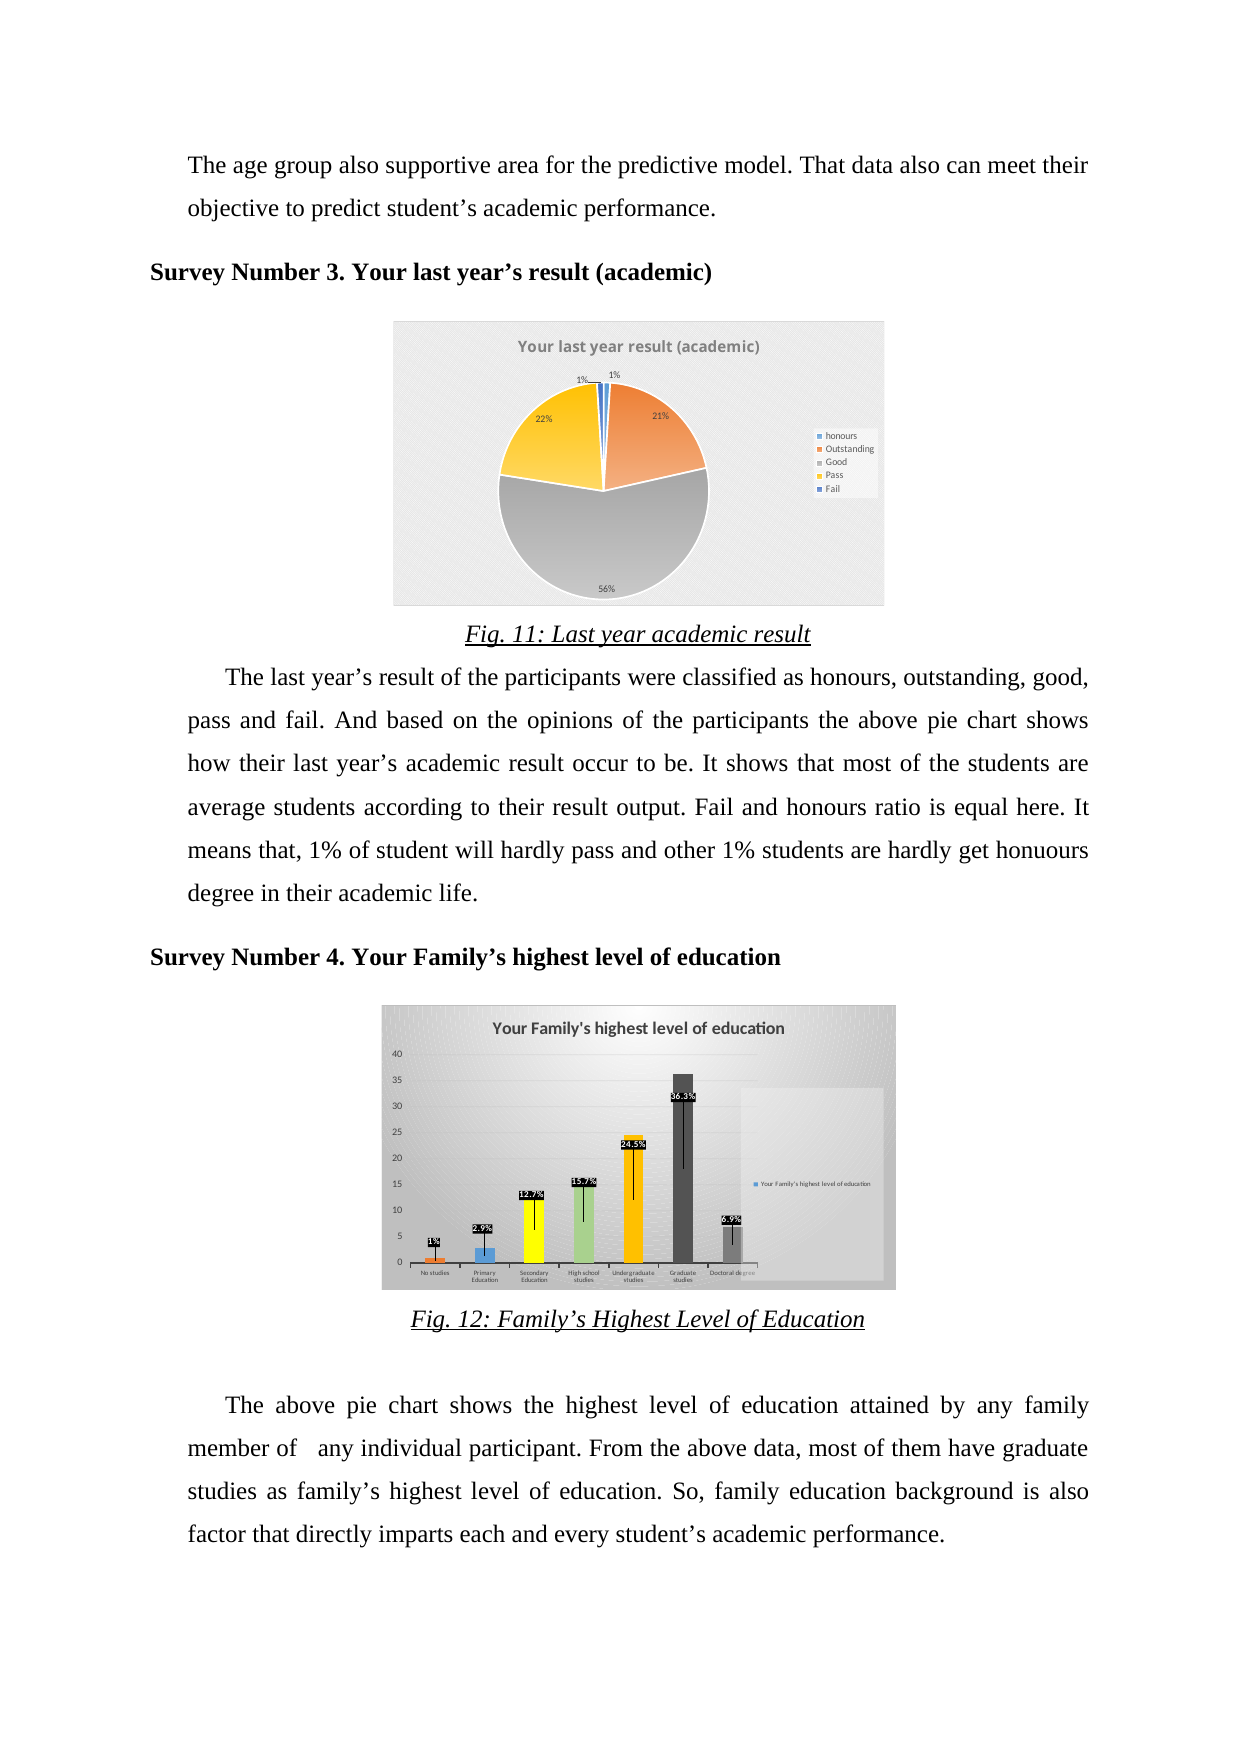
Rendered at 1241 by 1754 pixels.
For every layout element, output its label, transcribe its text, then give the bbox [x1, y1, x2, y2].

list Fig. 12: Family’s Highest Level of Education [187, 1304, 1090, 1332]
list The above pie chart shows the highest level of education attained by any family member of any individual participant. From the above data, most of them have graduate studies as family’s highest level of education. So, family education background is also factor that directly imparts each and every student’s academic performance. [187, 1390, 1090, 1548]
list Fig. 11: Last year academic result [187, 619, 1090, 648]
list The last year’s result of the participants were classified as honours, outstanding, good, pass and fail. And based on the opinions of the participants the above pie chart shows how their last year’s academic result occur to be. It shows that most of the students are average students according to their result output. Fail and honours ratio is equal here. It means that, 1% of student will hardly pass and other 1% students are hardly get honuours degree in their academic life. [187, 662, 1090, 907]
text Survey Number 3. Your last year’s result (academic) [150, 257, 1090, 286]
text Survey Number 4. Your Family’s highest level of education [150, 942, 1090, 971]
list The age group also supportive area for the predictive model. That data also can meet their objective to predict student’s academic performance. [187, 150, 1090, 222]
